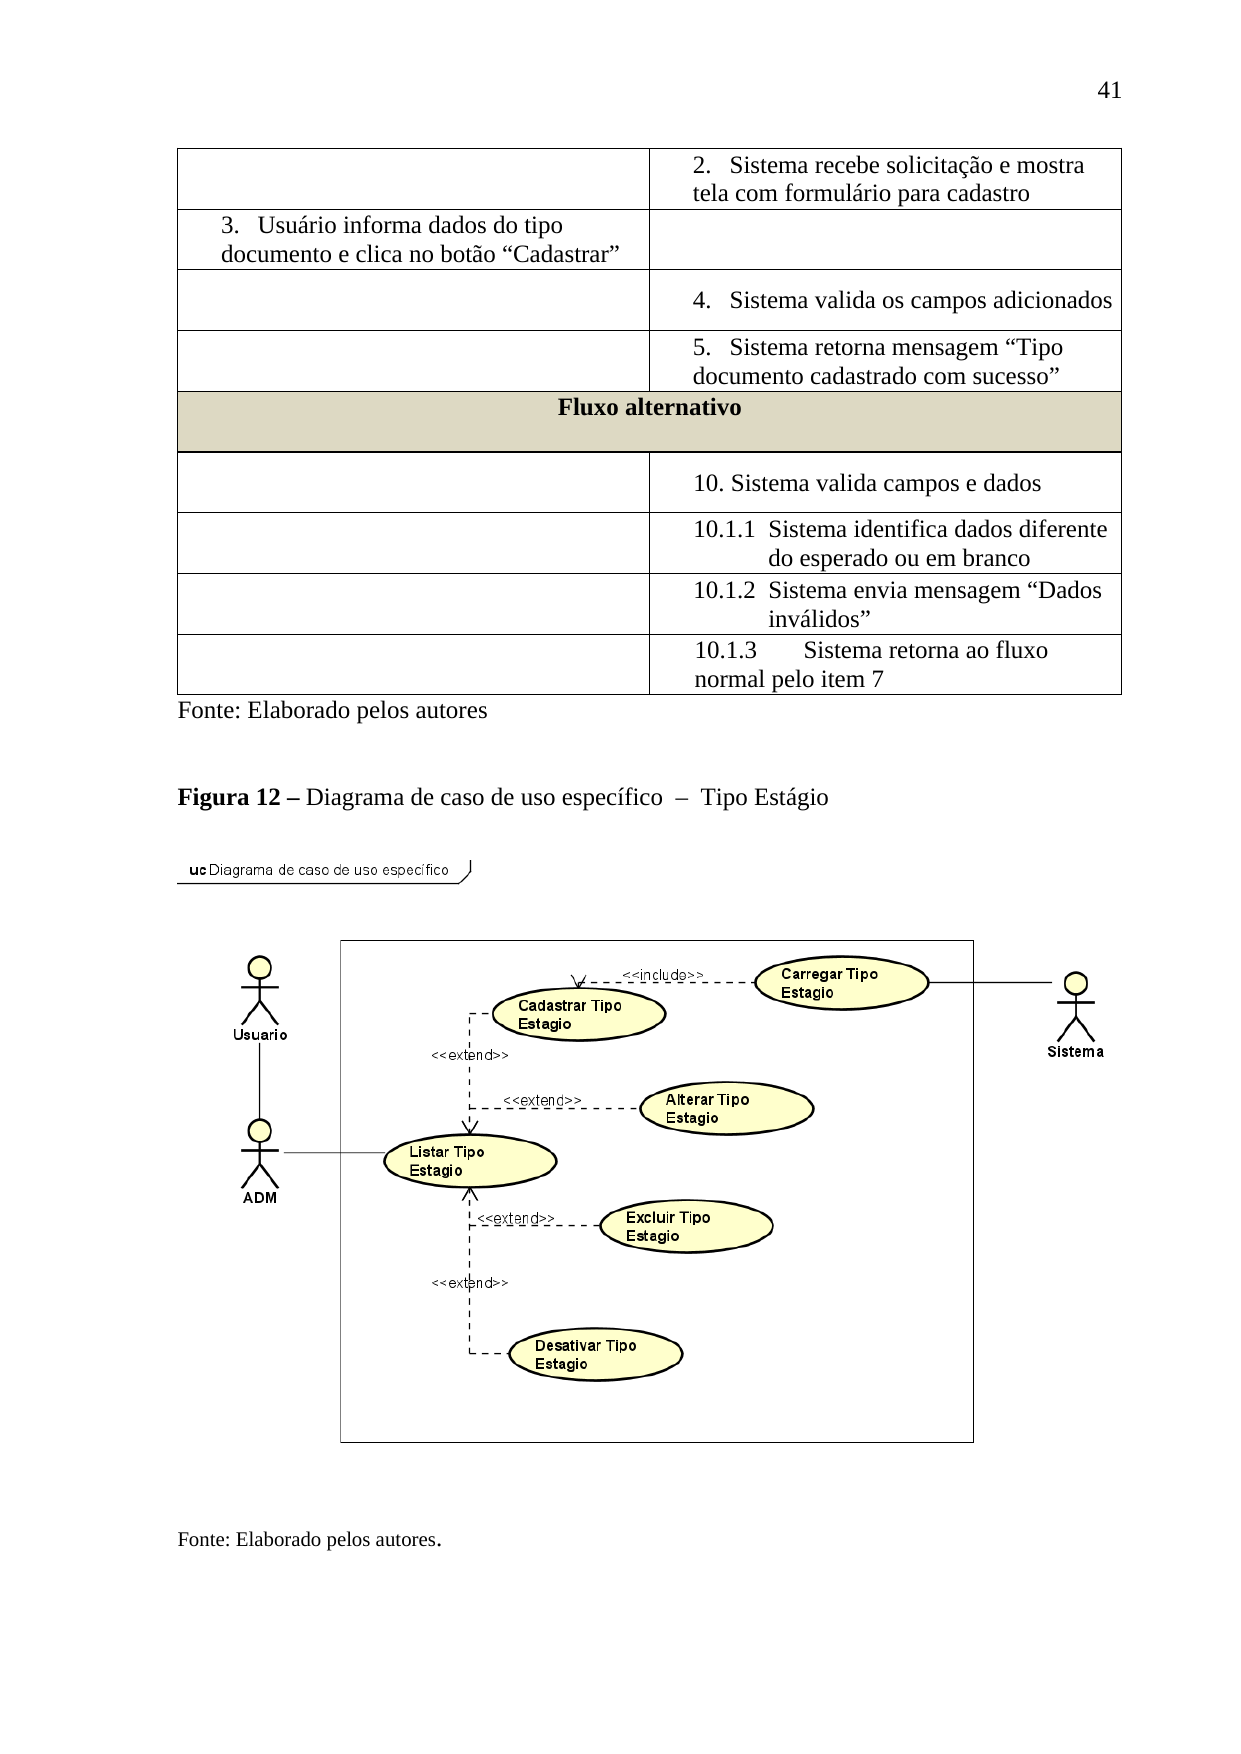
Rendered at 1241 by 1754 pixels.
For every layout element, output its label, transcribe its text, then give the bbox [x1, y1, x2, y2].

table_cell Sistema retorna mensagem “Tipo documento cadastrado com sucesso” [650, 331, 1121, 391]
text Fonte: Elaborado pelos autores [177, 695, 1122, 724]
table_cell [178, 513, 649, 573]
table_cell Fluxo alternativo [178, 392, 1121, 451]
table_cell Sistema recebe solicitação e mostra tela com formulário para cadastro [650, 149, 1121, 208]
table_cell Usuário informa dados do tipo documento e clica no botão “Cadastrar” [178, 210, 649, 269]
table_cell [650, 210, 1121, 269]
picture [177, 860, 1123, 1494]
table_cell Sistema valida os campos adicionados [650, 270, 1121, 330]
table_cell [178, 331, 649, 391]
table_cell [178, 453, 649, 512]
table_cell [178, 270, 649, 330]
table_cell [178, 574, 649, 633]
text Fonte: Elaborado pelos autores. [177, 1494, 1122, 1551]
table_cell [178, 635, 649, 694]
table_cell Sistema envia mensagem “Dados inválidos” [650, 574, 1121, 633]
text Figura 12 – Diagrama de caso de uso específico – Tipo Estágio [177, 782, 1122, 810]
table_cell Sistema valida campos e dados [650, 453, 1121, 512]
table_cell Sistema retorna ao fluxo normal pelo item 7 [650, 635, 1121, 694]
table_cell [178, 149, 649, 208]
table_cell Sistema identifica dados diferente do esperado ou em branco [650, 513, 1121, 573]
